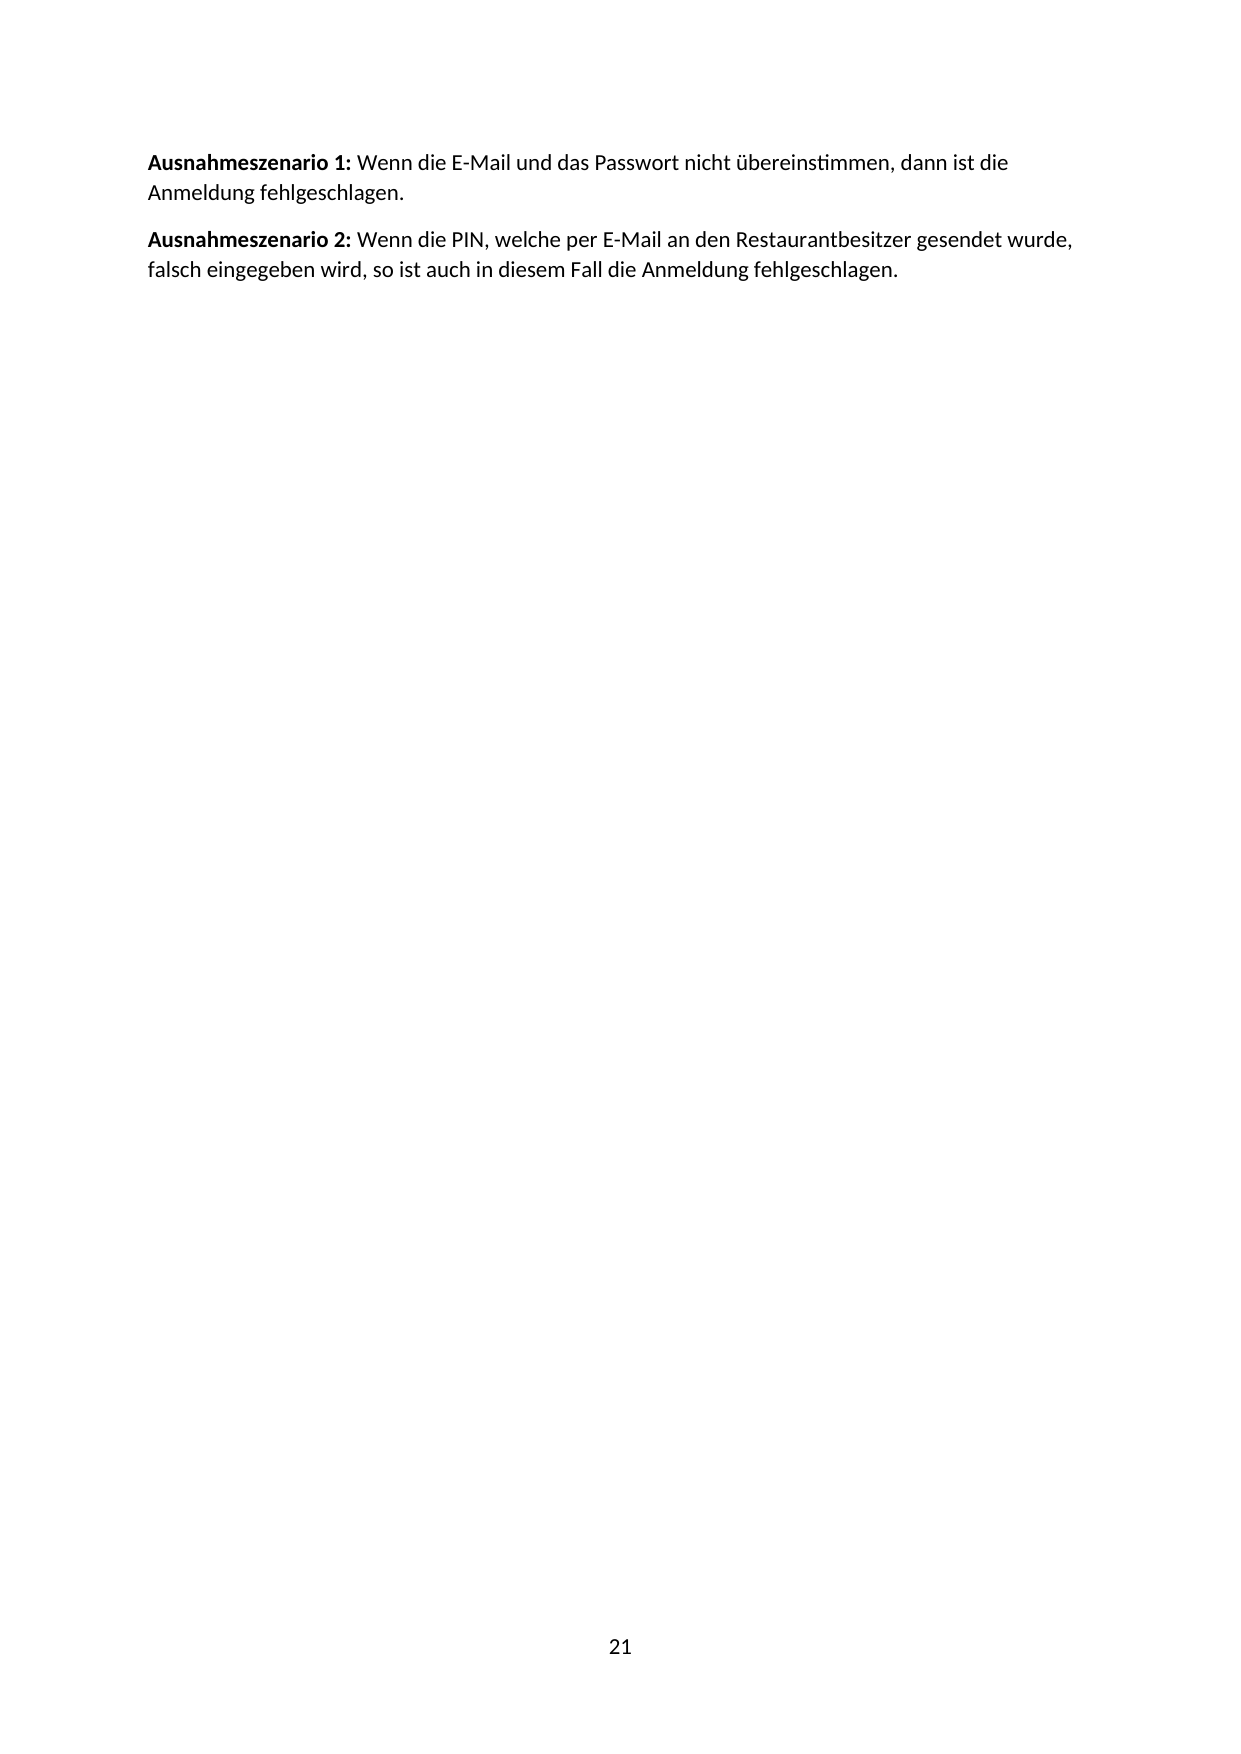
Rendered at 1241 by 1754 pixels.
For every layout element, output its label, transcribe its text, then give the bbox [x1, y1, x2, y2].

text Ausnahmeszenario 1: Wenn die E-Mail und das Passwort nicht übereinstimmen, dann ist die Anmeldung fehlgeschlagen. [148, 148, 1093, 206]
text Ausnahmeszenario 2: Wenn die PIN, welche per E-Mail an den Restaurantbesitzer gesendet wurde, falsch eingegeben wird, so ist auch in diesem Fall die Anmeldung fehlgeschlagen. [148, 225, 1093, 283]
